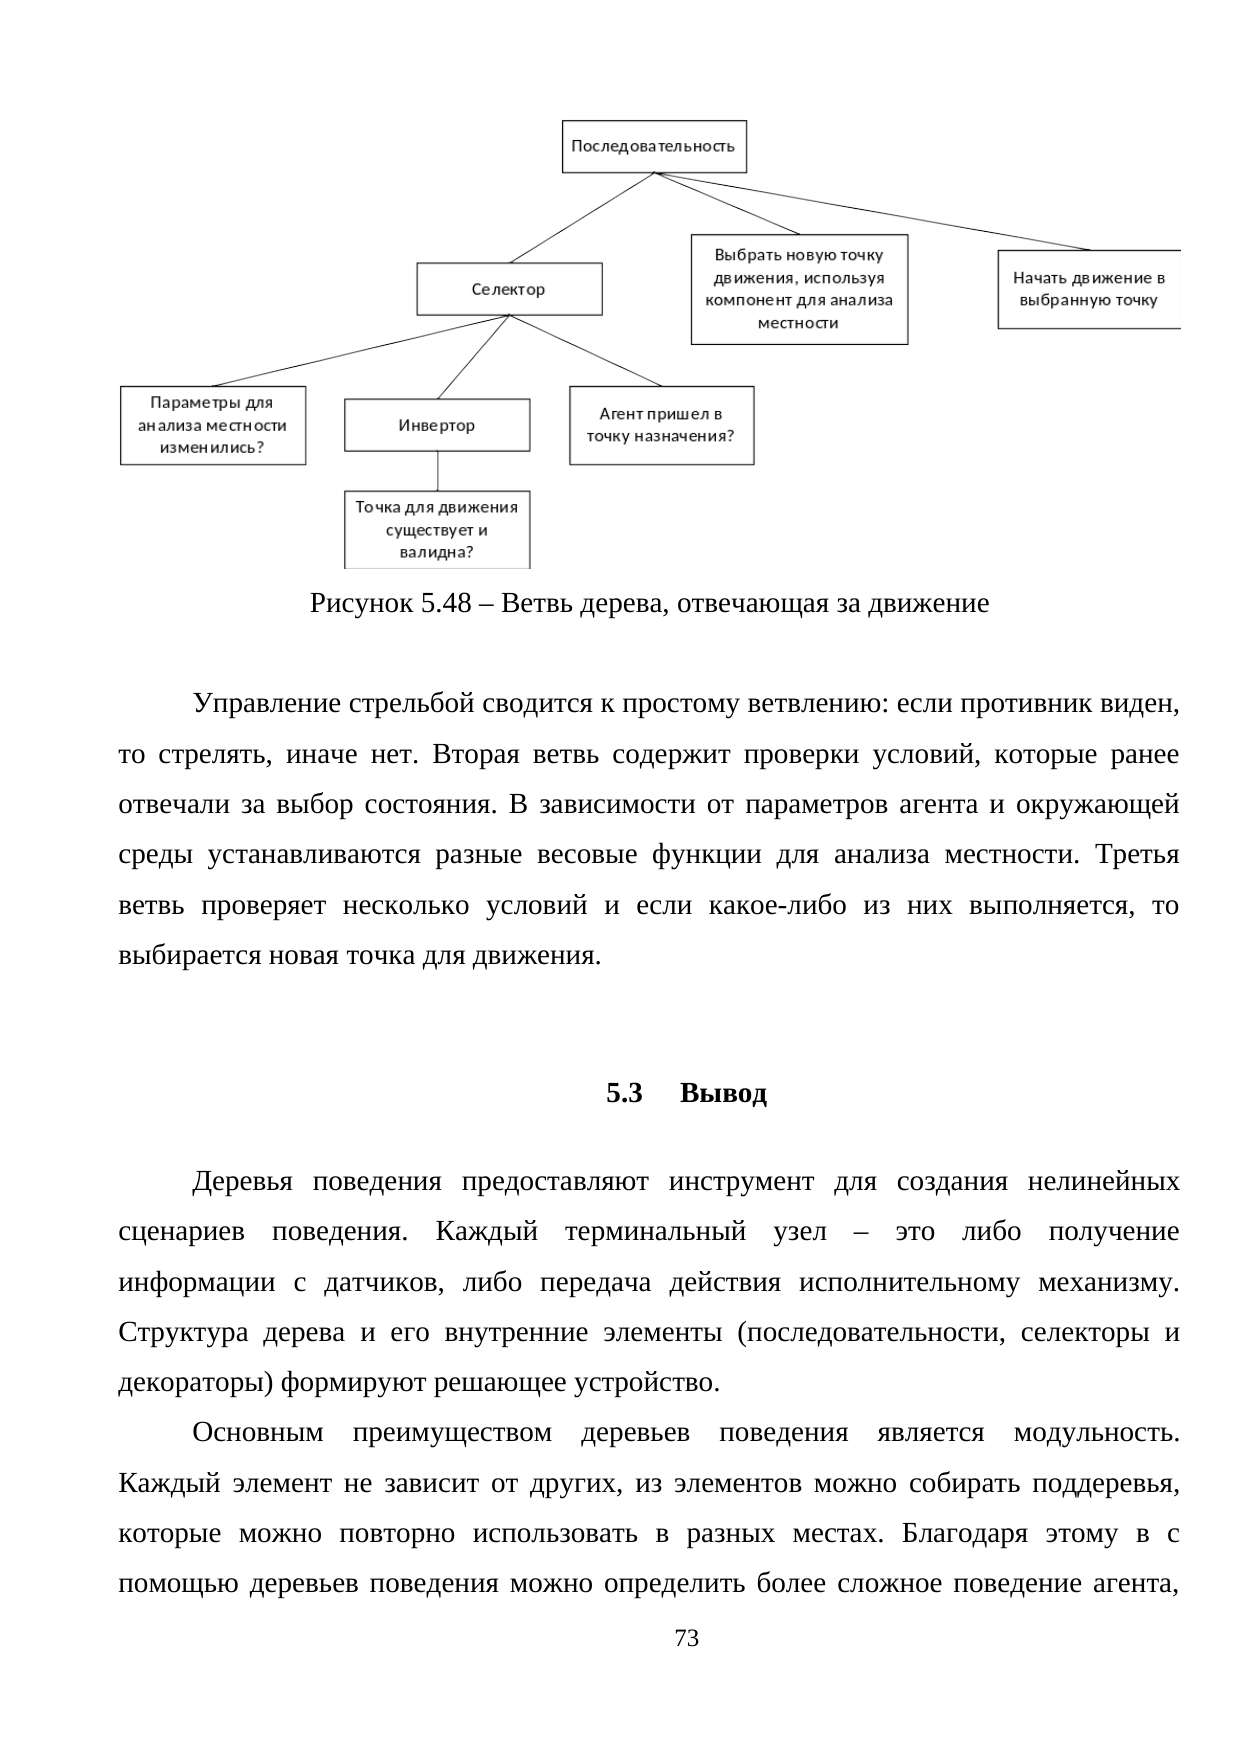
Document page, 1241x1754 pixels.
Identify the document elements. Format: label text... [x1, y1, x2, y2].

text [118, 1414, 1181, 1599]
text Управление стрельбой сводится к простому ветвлению: если противник виден, то стрелять, иначе нет. Вторая ветвь содержит проверки условий, которые ранее отвечали за выбор состояния. В зависимости от параметров агента и окружающей среды устанавливаются разные весовые функции для анализа местности. Третья ветвь проверяет несколько условий и если какое-либо из них выполняется, то выбирается новая точка для движения. [118, 686, 1181, 971]
subtitle Вывод [118, 1075, 1181, 1109]
text Деревья поведения предоставляют инструмент для создания нелинейных сценариев поведения. Каждый терминальный узел – это либо получение информации с датчиков, либо передача действия исполнительному механизму. Структура дерева и его внутренние элементы (последовательности, селекторы и декораторы) формируют решающее устройство. [118, 1163, 1181, 1398]
